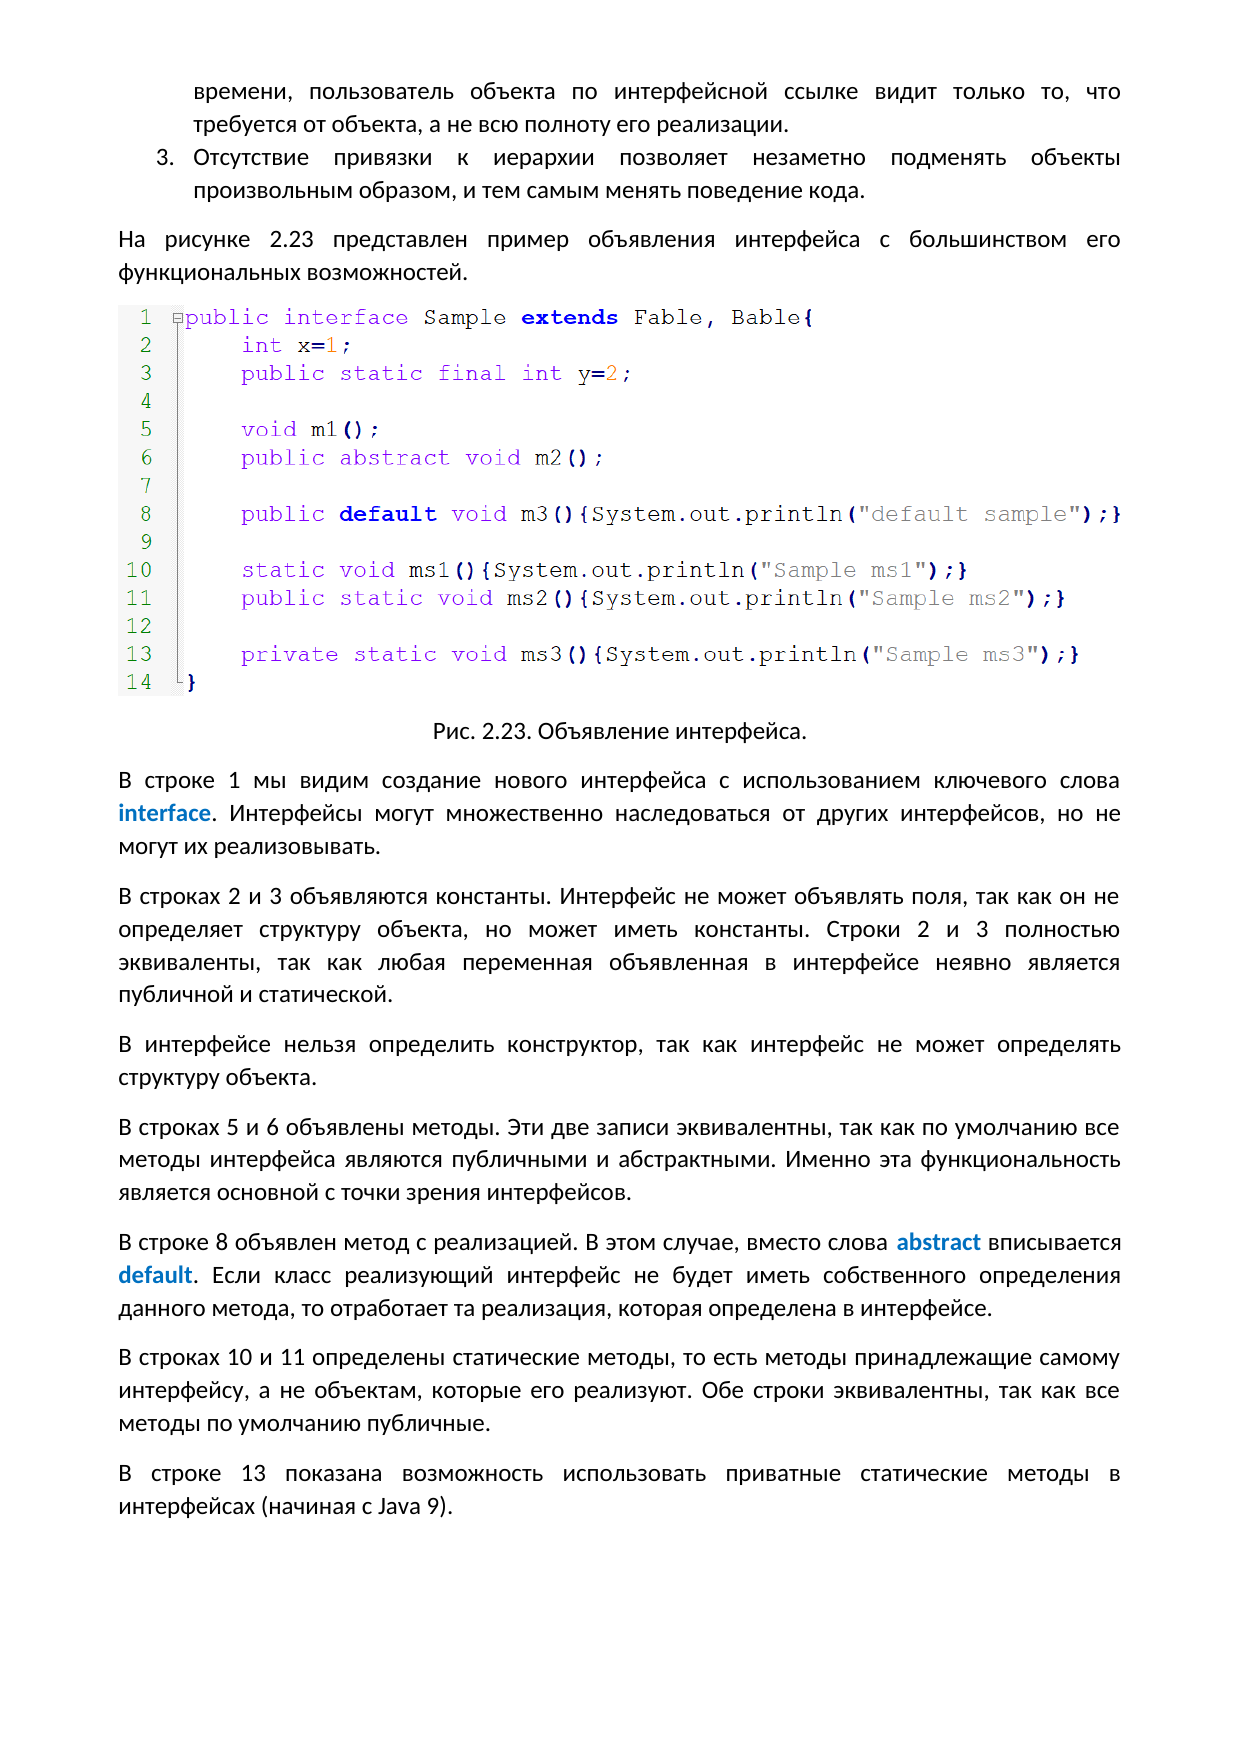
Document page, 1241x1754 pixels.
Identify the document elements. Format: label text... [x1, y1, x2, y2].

text В строке 1 мы видим создание нового интерфейса с использованием ключевого слова interface. Интерфейсы могут множественно наследоваться от других интерфейсов, но не могут их реализовывать. [118, 764, 1122, 861]
text Рис. 2.23. Объявление интерфейса. [118, 715, 1122, 745]
text В строках 10 и 11 определены статические методы, то есть методы принадлежащие самому интерфейсу, а не объектам, которые его реализуют. Обе строки эквивалентны, так как все методы по умолчанию публичные. [118, 1342, 1122, 1438]
list Отсутствие привязки к иерархии позволяет незаметно подменять объекты произвольным образом, и тем самым менять поведение кода. [156, 141, 1122, 204]
text В интерфейсе нельзя определить конструктор, так как интерфейс не может определять структуру объекта. [118, 1028, 1122, 1092]
text В строке 13 показана возможность использовать приватные статические методы в интерфейсах (начиная с Java 9). [118, 1457, 1122, 1520]
text В строках 5 и 6 объявлены методы. Эти две записи эквивалентны, так как по умолчанию все методы интерфейса являются публичными и абстрактными. Именно эта функциональность является основной с точки зрения интерфейсов. [118, 1111, 1122, 1207]
text В строках 2 и 3 объявляются константы. Интерфейс не может объявлять поля, так как он не определяет структуру объекта, но может иметь константы. Строки 2 и 3 полностью эквиваленты, так как любая переменная объявленная в интерфейсе неявно является публичной и статической. [118, 880, 1122, 1009]
text В строке 8 объявлен метод с реализацией. В этом случае, вместо слова abstract вписывается default. Если класс реализующий интерфейс не будет иметь собственного определения данного метода, то отработает та реализация, которая определена в интерфейсе. [118, 1226, 1122, 1322]
picture [118, 305, 1122, 696]
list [156, 75, 1122, 138]
text На рисунке 2.23 представлен пример объявления интерфейса с большинством его функциональных возможностей. [118, 223, 1122, 287]
